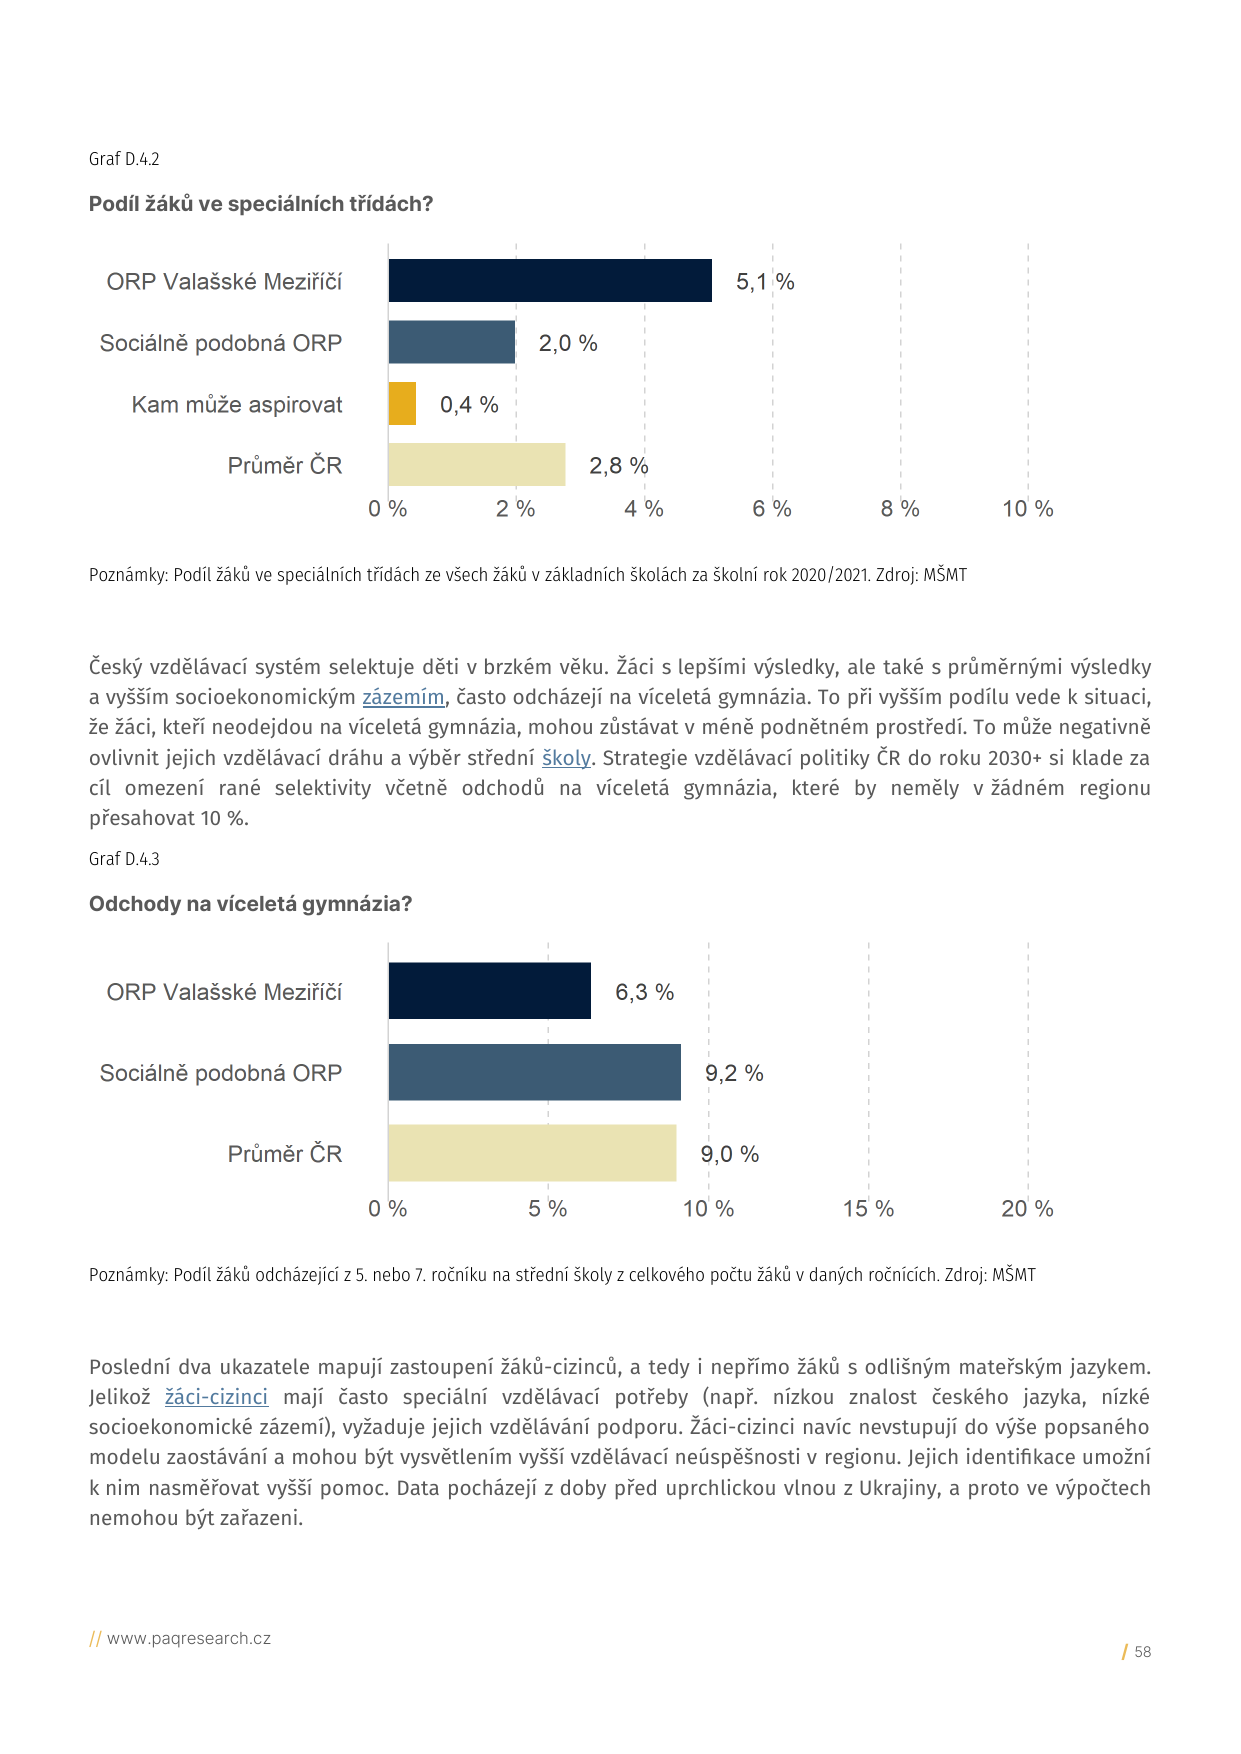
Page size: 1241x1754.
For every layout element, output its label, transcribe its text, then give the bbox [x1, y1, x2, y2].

picture [88, 216, 1139, 548]
text Podíl žáků ve speciálních třídách? [89, 186, 1152, 216]
picture [88, 916, 1139, 1248]
text Graf D.4.2 [89, 148, 1152, 170]
text Odchody na víceletá gymnázia? [89, 886, 1152, 916]
text Graf D.4.3 [89, 847, 1152, 870]
text Poslední dva ukazatele mapují zastoupení žáků-cizinců, a tedy i nepřímo žáků s odlišným mateřským jazykem. Jelikož žáci-cizinci mají často speciální vzdělávací potřeby (např. nízkou znalost českého jazyka, nízké socioekonomické zázemí), vyžaduje jejich vzdělávání podporu. Žáci-cizinci navíc nevstupují do výše popsaného modelu zaostávání a mohou být vysvětlením vyšší vzdělávací neúspěšnosti v regionu. Jejich identifikace umožní k nim nasměřovat vyšší pomoc. Data pocházejí z doby před uprchlickou vlnou z Ukrajiny, a proto ve výpočtech nemohou být zařazeni. [89, 1349, 1152, 1531]
text Poznámky: Podíl žáků ve speciálních třídách ze všech žáků v základních školách za školní rok 2020/2021. Zdroj: MŠMT [89, 564, 1152, 587]
text Poznámky: Podíl žáků odcházející z 5. nebo 7. ročníku na střední školy z celkového počtu žáků v daných ročnících. Zdroj: MŠMT [89, 1264, 1152, 1287]
text Český vzdělávací systém selektuje děti v brzkém věku. Žáci s lepšími výsledky, ale také s průměrnými výsledky a vyšším socioekonomickým zázemím, často odcházejí na víceletá gymnázia. To při vyšším podílu vede k situaci, že žáci, kteří neodejdou na víceletá gymnázia, mohou zůstávat v méně podnětném prostředí. To může negativně ovlivnit jejich vzdělávací dráhu a výběr střední školy. Strategie vzdělávací politiky ČR do roku 2030+ si klade za cíl omezení rané selektivity včetně odchodů na víceletá gymnázia, které by neměly v žádném regionu přesahovat 10 %. [89, 649, 1152, 831]
